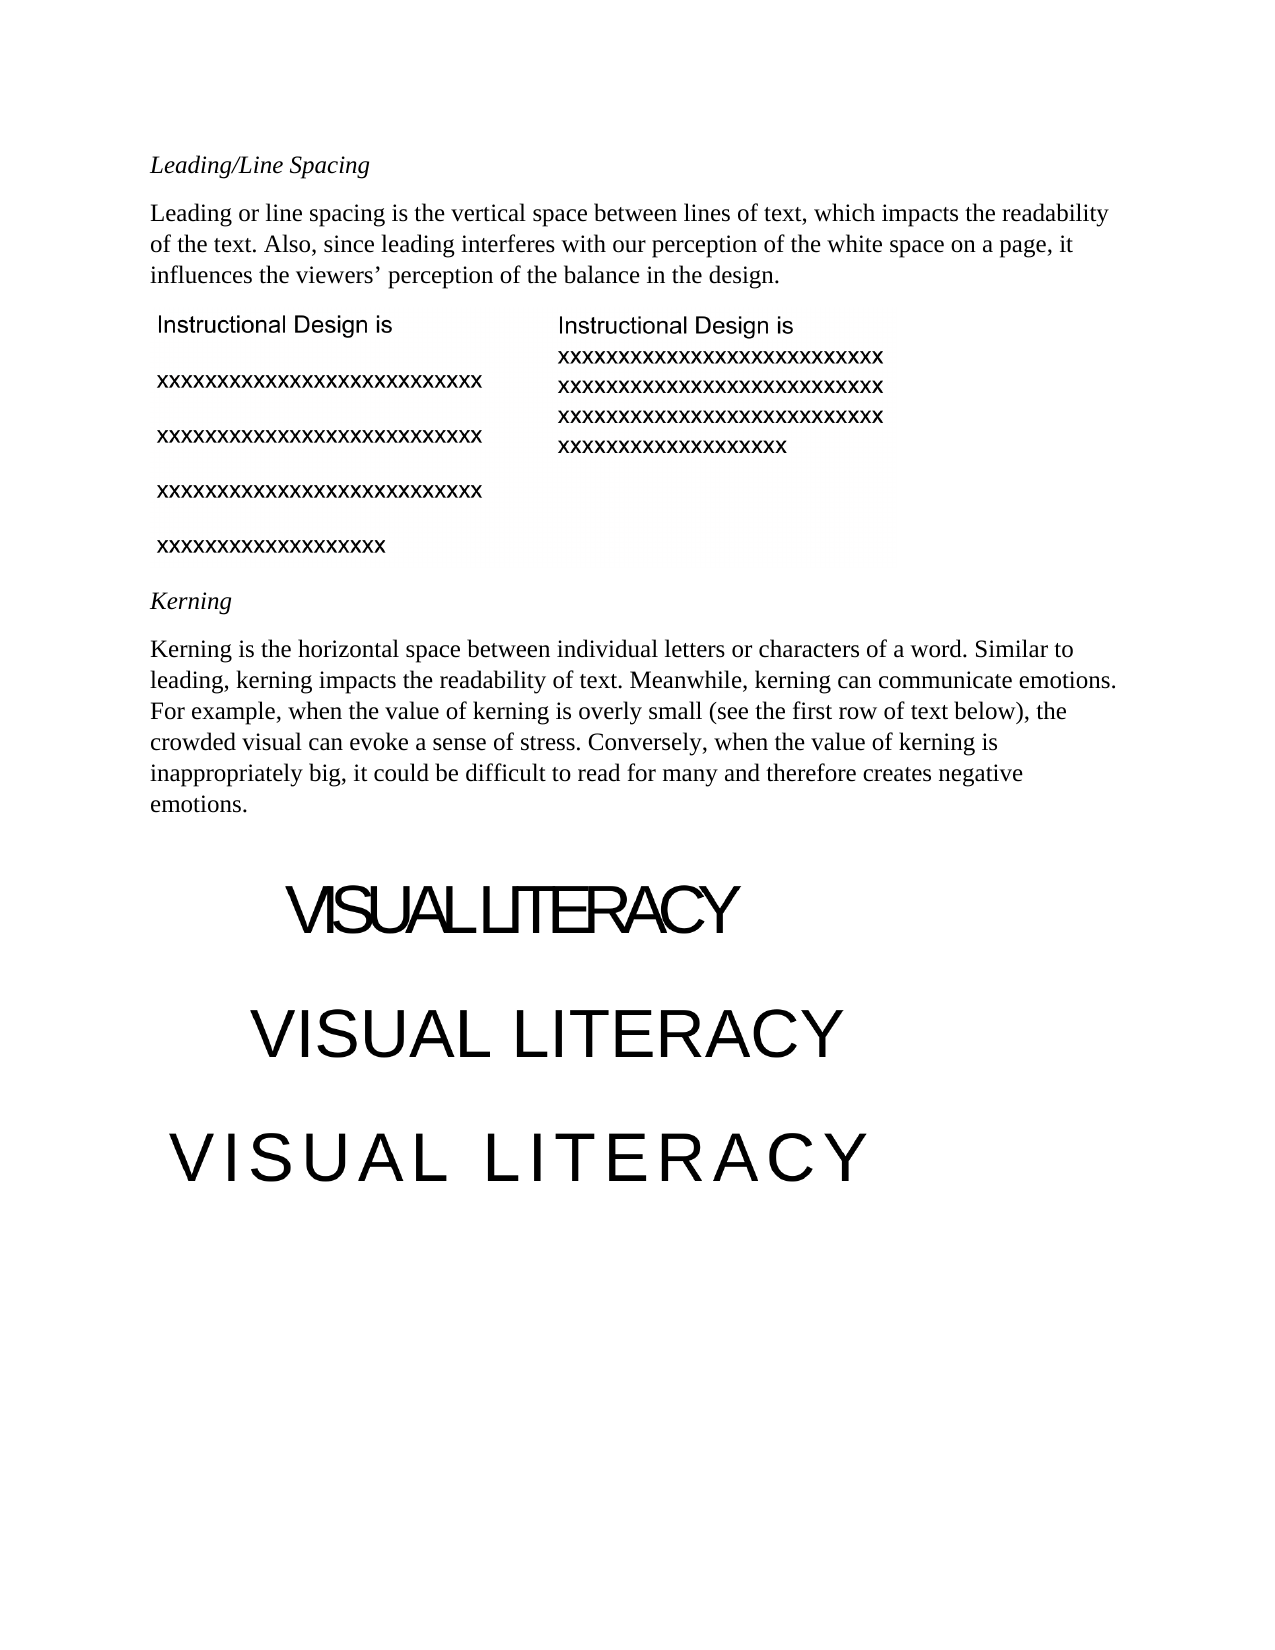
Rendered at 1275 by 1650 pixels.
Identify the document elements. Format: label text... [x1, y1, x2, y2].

text Leading or line spacing is the vertical space between lines of text, which impacts the readability of the text. Also, since leading interferes with our perception of the white space on a page, it influences the viewers’ perception of the balance in the design. [150, 198, 1125, 288]
text Leading/Line Spacing [150, 150, 1125, 179]
text Kerning [150, 586, 1125, 615]
picture [150, 836, 877, 1207]
text Kerning is the horizontal space between individual letters or characters of a word. Similar to leading, kerning impacts the readability of text. Meanwhile, kerning can communicate emotions. For example, when the value of kerning is overly small (see the first row of text below), the crowded visual can evoke a sense of stress. Conversely, when the value of kerning is inappropriately big, it could be difficult to read for many and therefore creates negative emotions. [150, 634, 1125, 818]
picture [150, 307, 897, 568]
